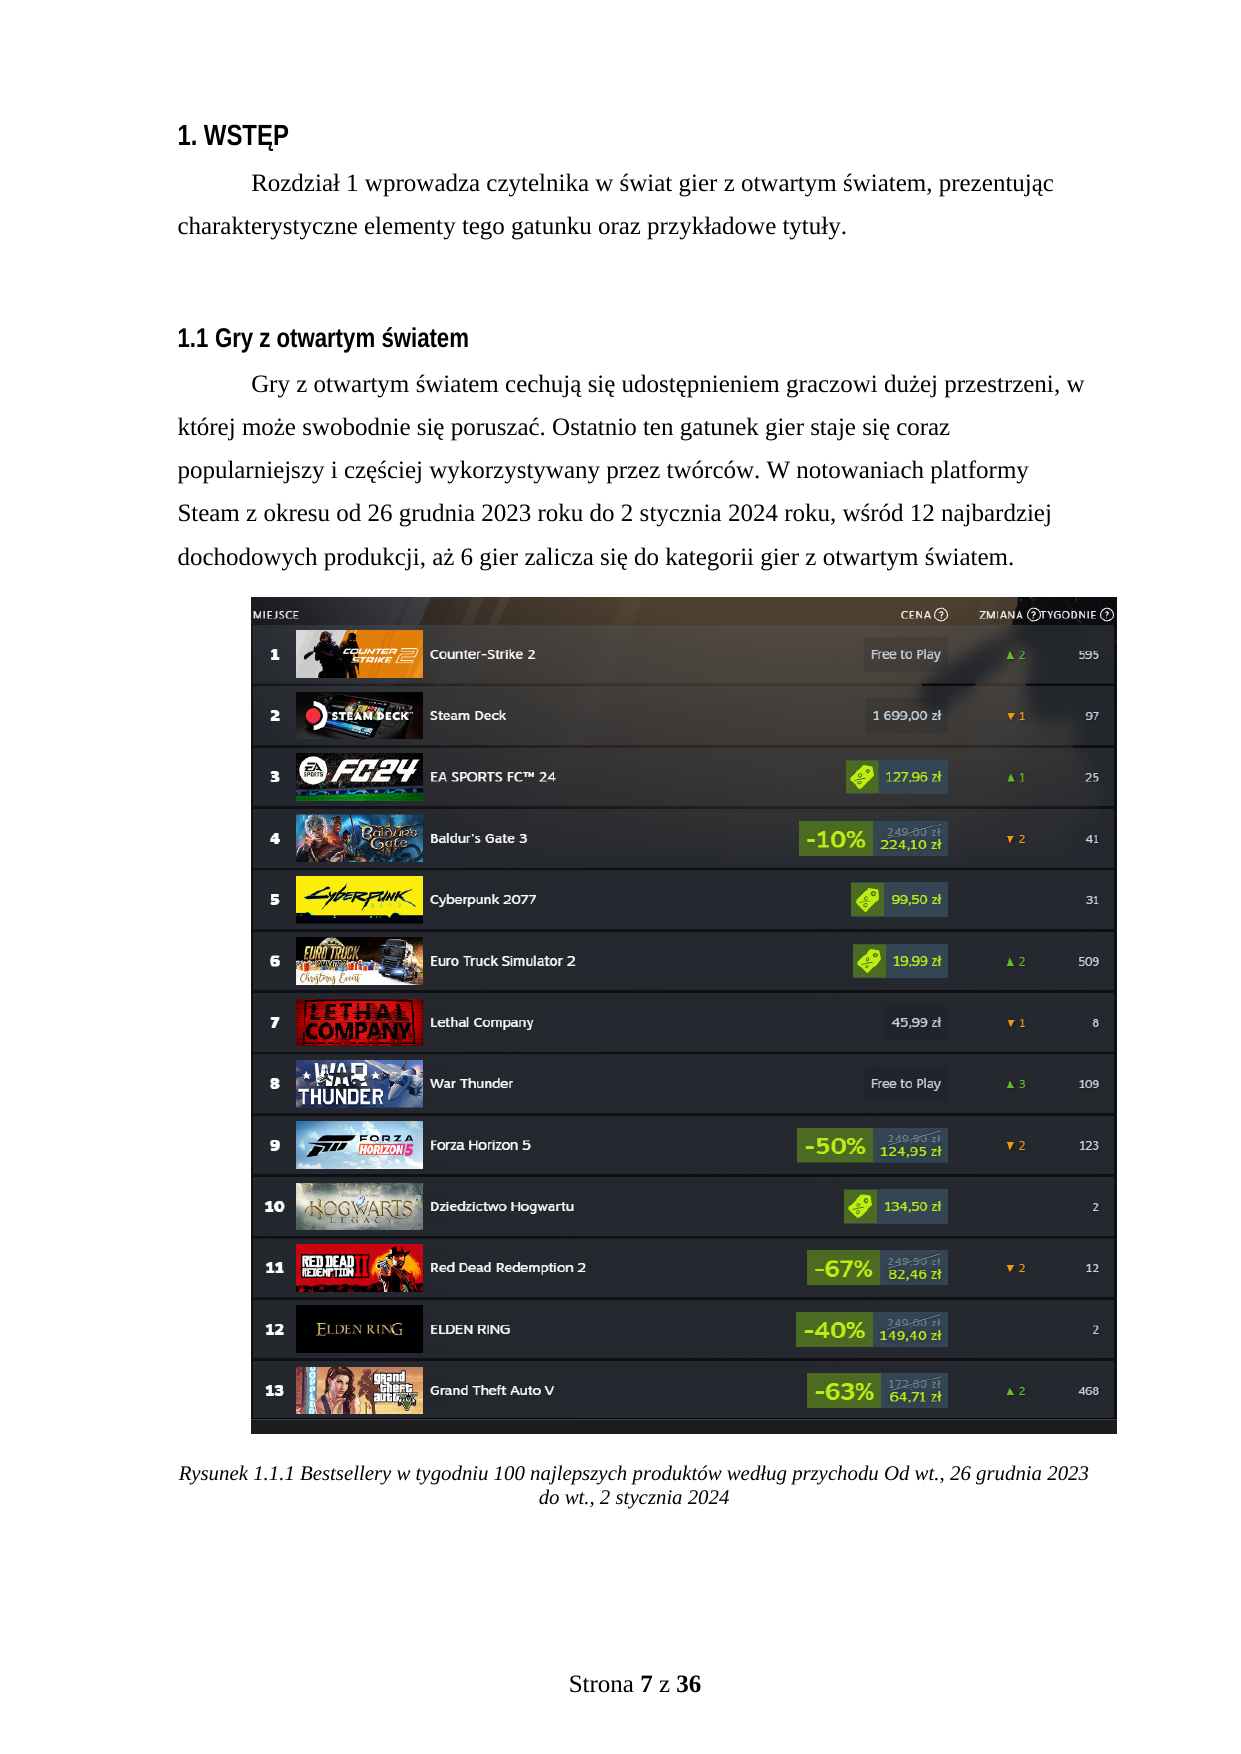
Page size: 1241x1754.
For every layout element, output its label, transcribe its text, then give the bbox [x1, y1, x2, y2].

subtitle Gry z otwartym światem cechują się udostępnieniem graczowi dużej przestrzeni, w której może swobodnie się poruszać. Ostatnio ten gatunek gier staje się coraz popularniejszy i częściej wykorzystywany przez twórców. W notowaniach platformy Steam z okresu od 26 grudnia 2023 roku do 2 stycznia 2024 roku, wśród 12 najbardziej dochodowych produkcji, aż 6 gier zalicza się do kategorii gier z otwartym światem. [177, 369, 1092, 570]
subtitle Rozdział 1 wprowadza czytelnika w świat gier z otwartym światem, prezentując charakterystyczne elementy tego gatunku oraz przykładowe tytuły. [177, 168, 1092, 240]
text Rysunek 1.1.1 Bestsellery w tygodniu 100 najlepszych produktów według przychodu Od wt., 26 grudnia 2023 do wt., 2 stycznia 2024 [177, 1461, 1092, 1509]
text 1. WSTĘP [177, 118, 1092, 152]
list Gry z otwartym światem [177, 323, 1092, 354]
picture [251, 597, 1117, 1434]
